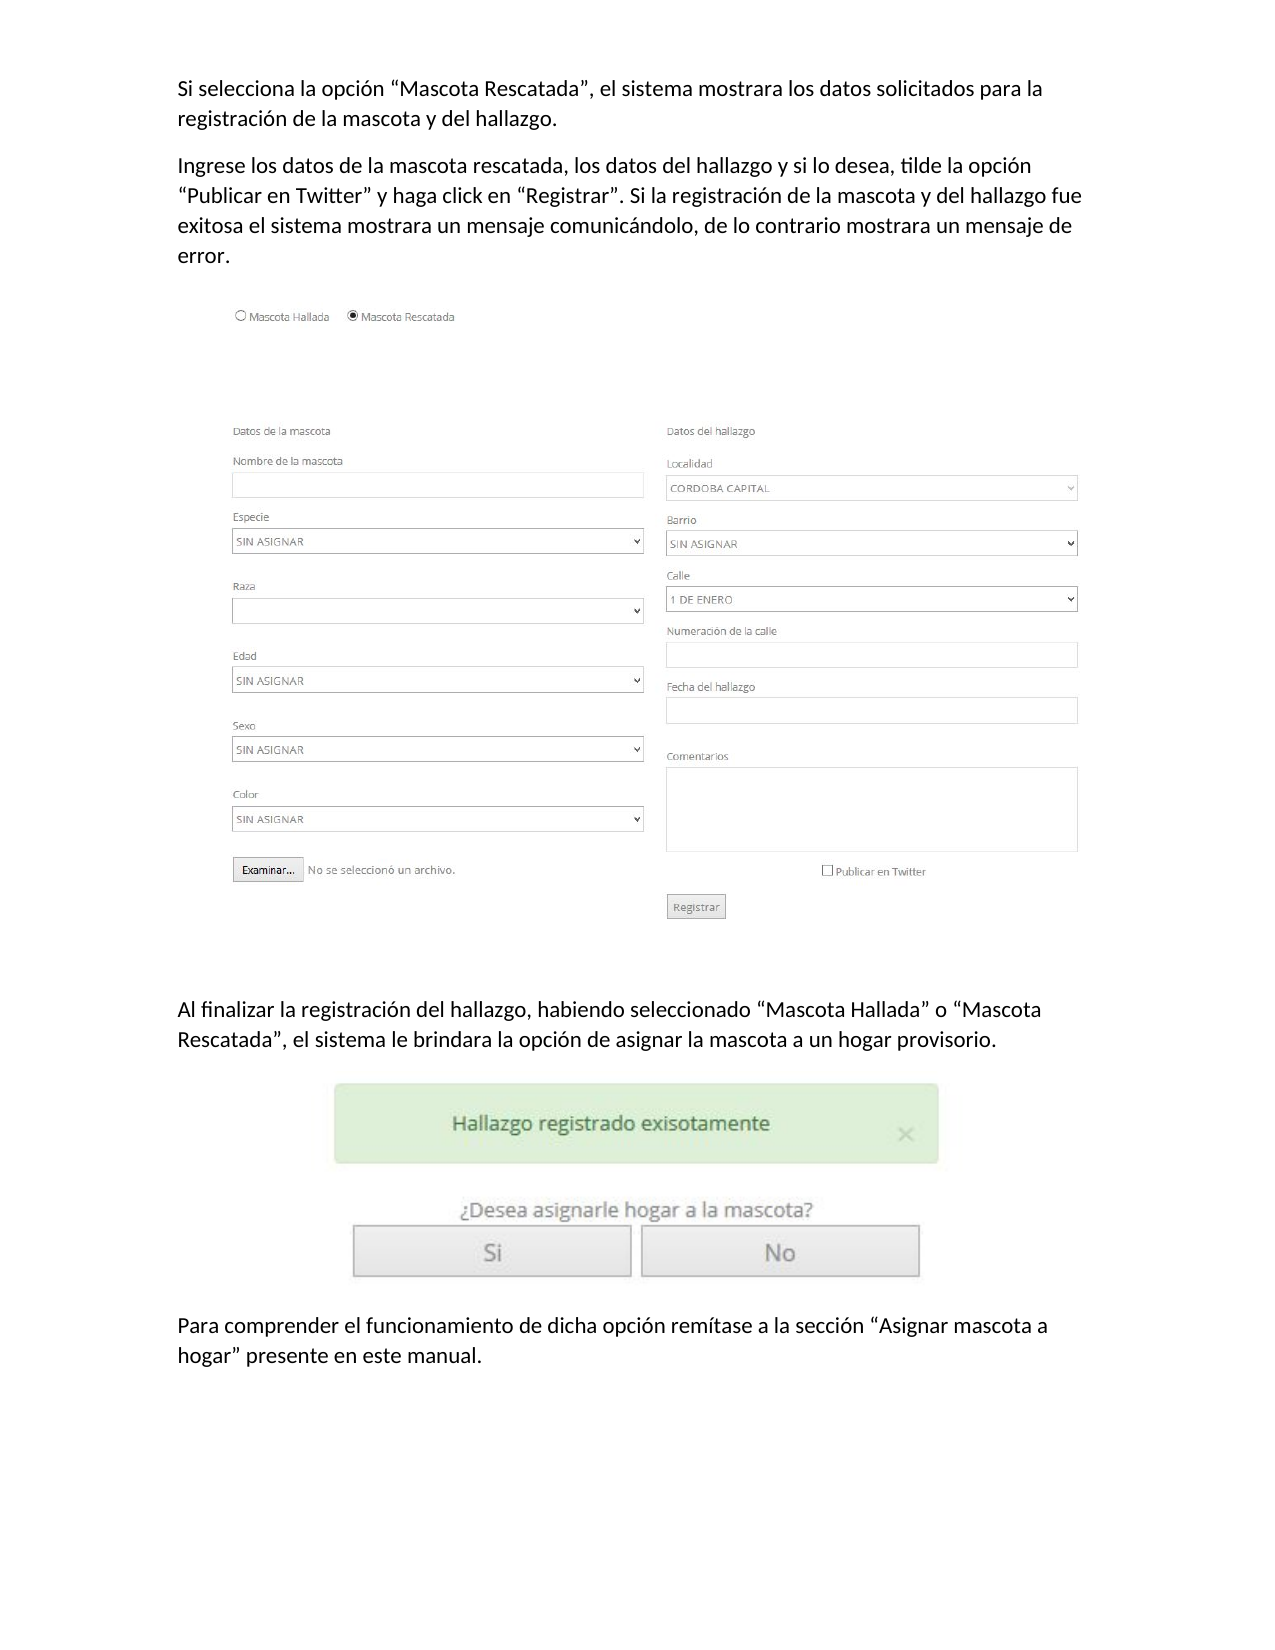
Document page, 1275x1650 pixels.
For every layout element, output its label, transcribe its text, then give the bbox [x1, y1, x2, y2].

text Para comprender el funcionamiento de dicha opción remítase a la sección “Asignar mascota a hogar” presente en este manual. [177, 1311, 1098, 1369]
text Ingrese los datos de la mascota rescatada, los datos del hallazgo y si lo desea, tilde la opción “Publicar en Twitter” y haga click en “Registrar”. Si la registración de la mascota y del hallazgo fue exitosa el sistema mostrara un mensaje comunicándolo, de lo contrario mostrara un mensaje de error. [177, 151, 1098, 269]
picture [311, 1071, 964, 1293]
text Al finalizar la registración del hallazgo, habiendo seleccionado “Mascota Hallada” o “Mascota Rescatada”, el sistema le brindara la opción de asignar la mascota a un hogar provisorio. [177, 995, 1098, 1053]
text Si selecciona la opción “Mascota Rescatada”, el sistema mostrara los datos solicitados para la registración de la mascota y del hallazgo. [177, 74, 1098, 132]
picture [177, 288, 1096, 929]
